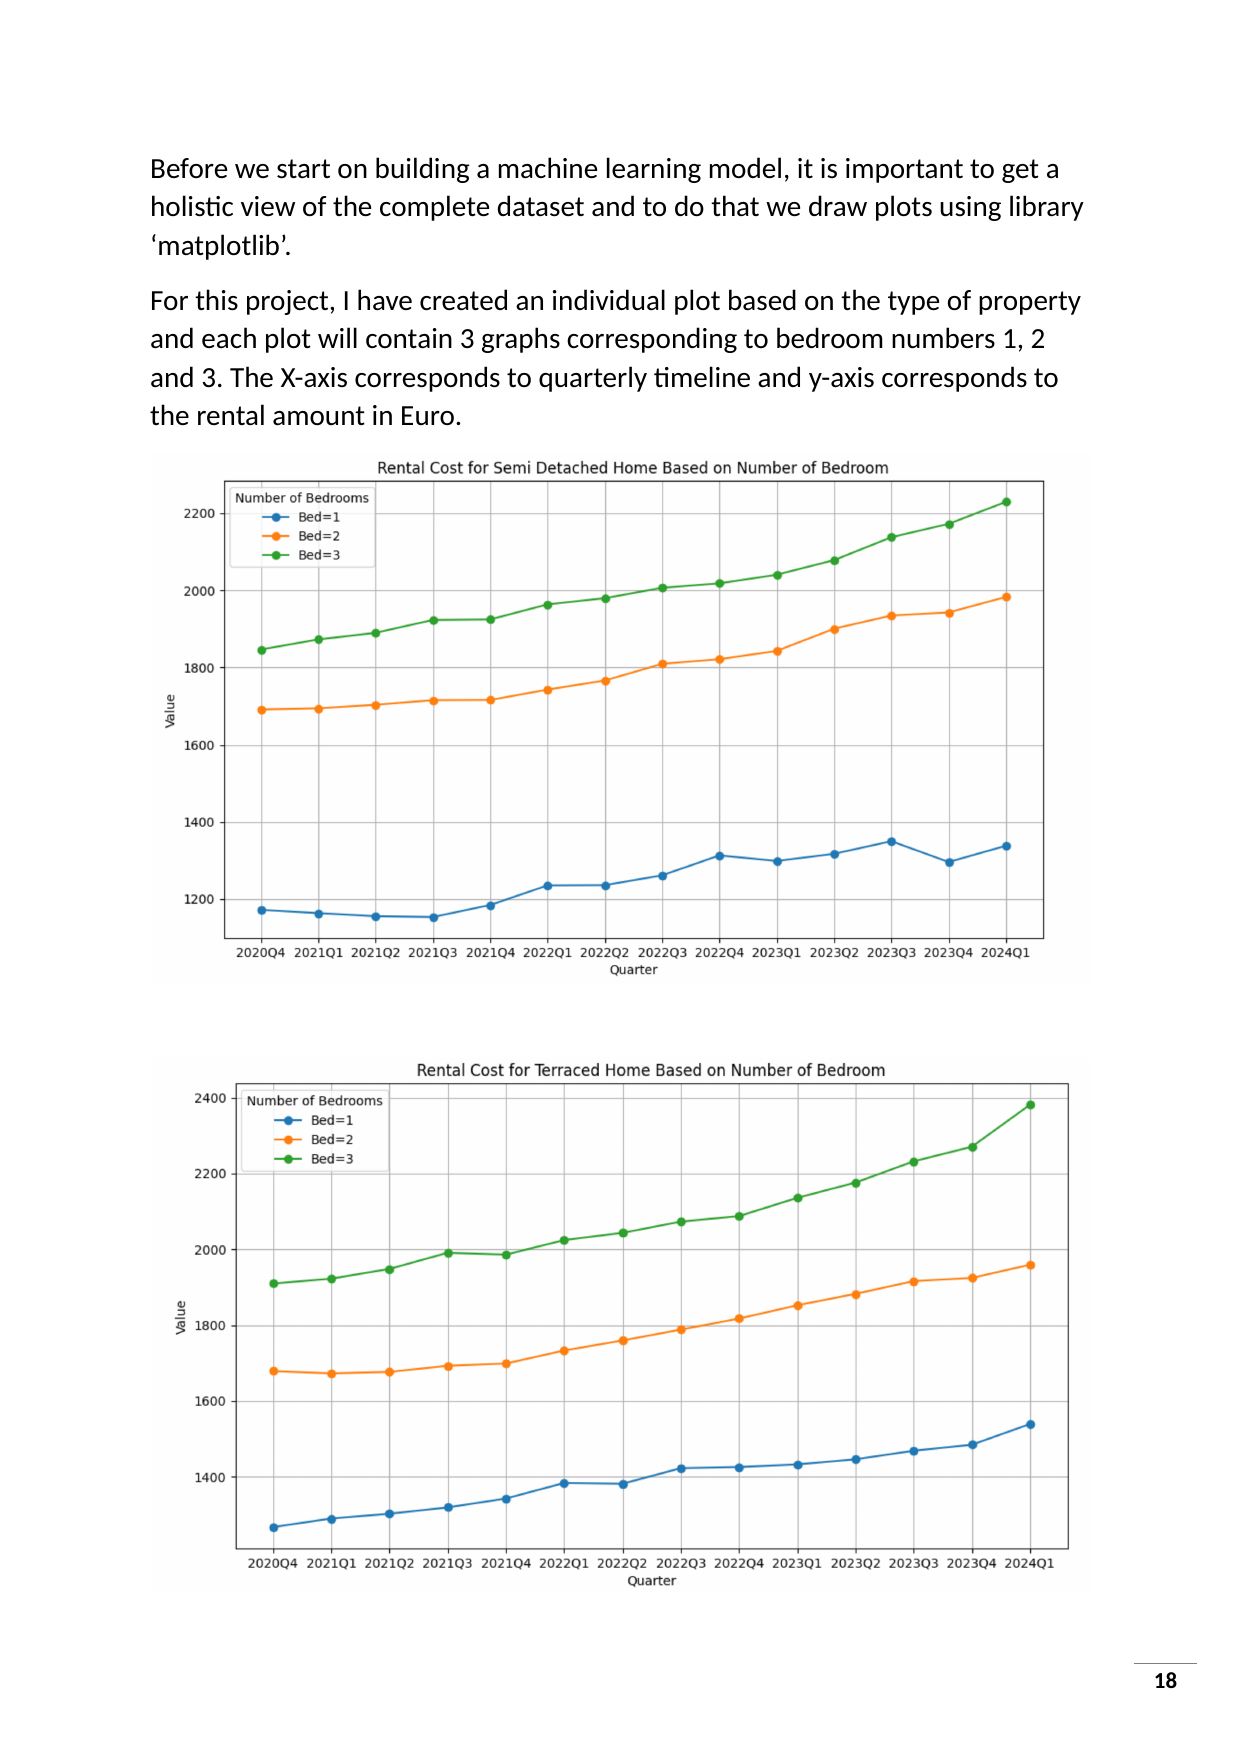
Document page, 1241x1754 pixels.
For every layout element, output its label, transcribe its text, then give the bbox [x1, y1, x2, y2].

text For this project, I have created an individual plot based on the type of property and each plot will contain 3 graphs corresponding to bedroom numbers 1, 2 and 3. The X-axis corresponds to quarterly timeline and y-axis corresponds to the rental amount in Euro. [150, 282, 1090, 433]
text Before we start on building a machine learning model, it is important to get a holistic view of the complete dataset and to do that we draw plots using library ‘matplotlib’. [150, 150, 1090, 262]
picture [150, 452, 1091, 984]
picture [150, 1057, 1091, 1593]
